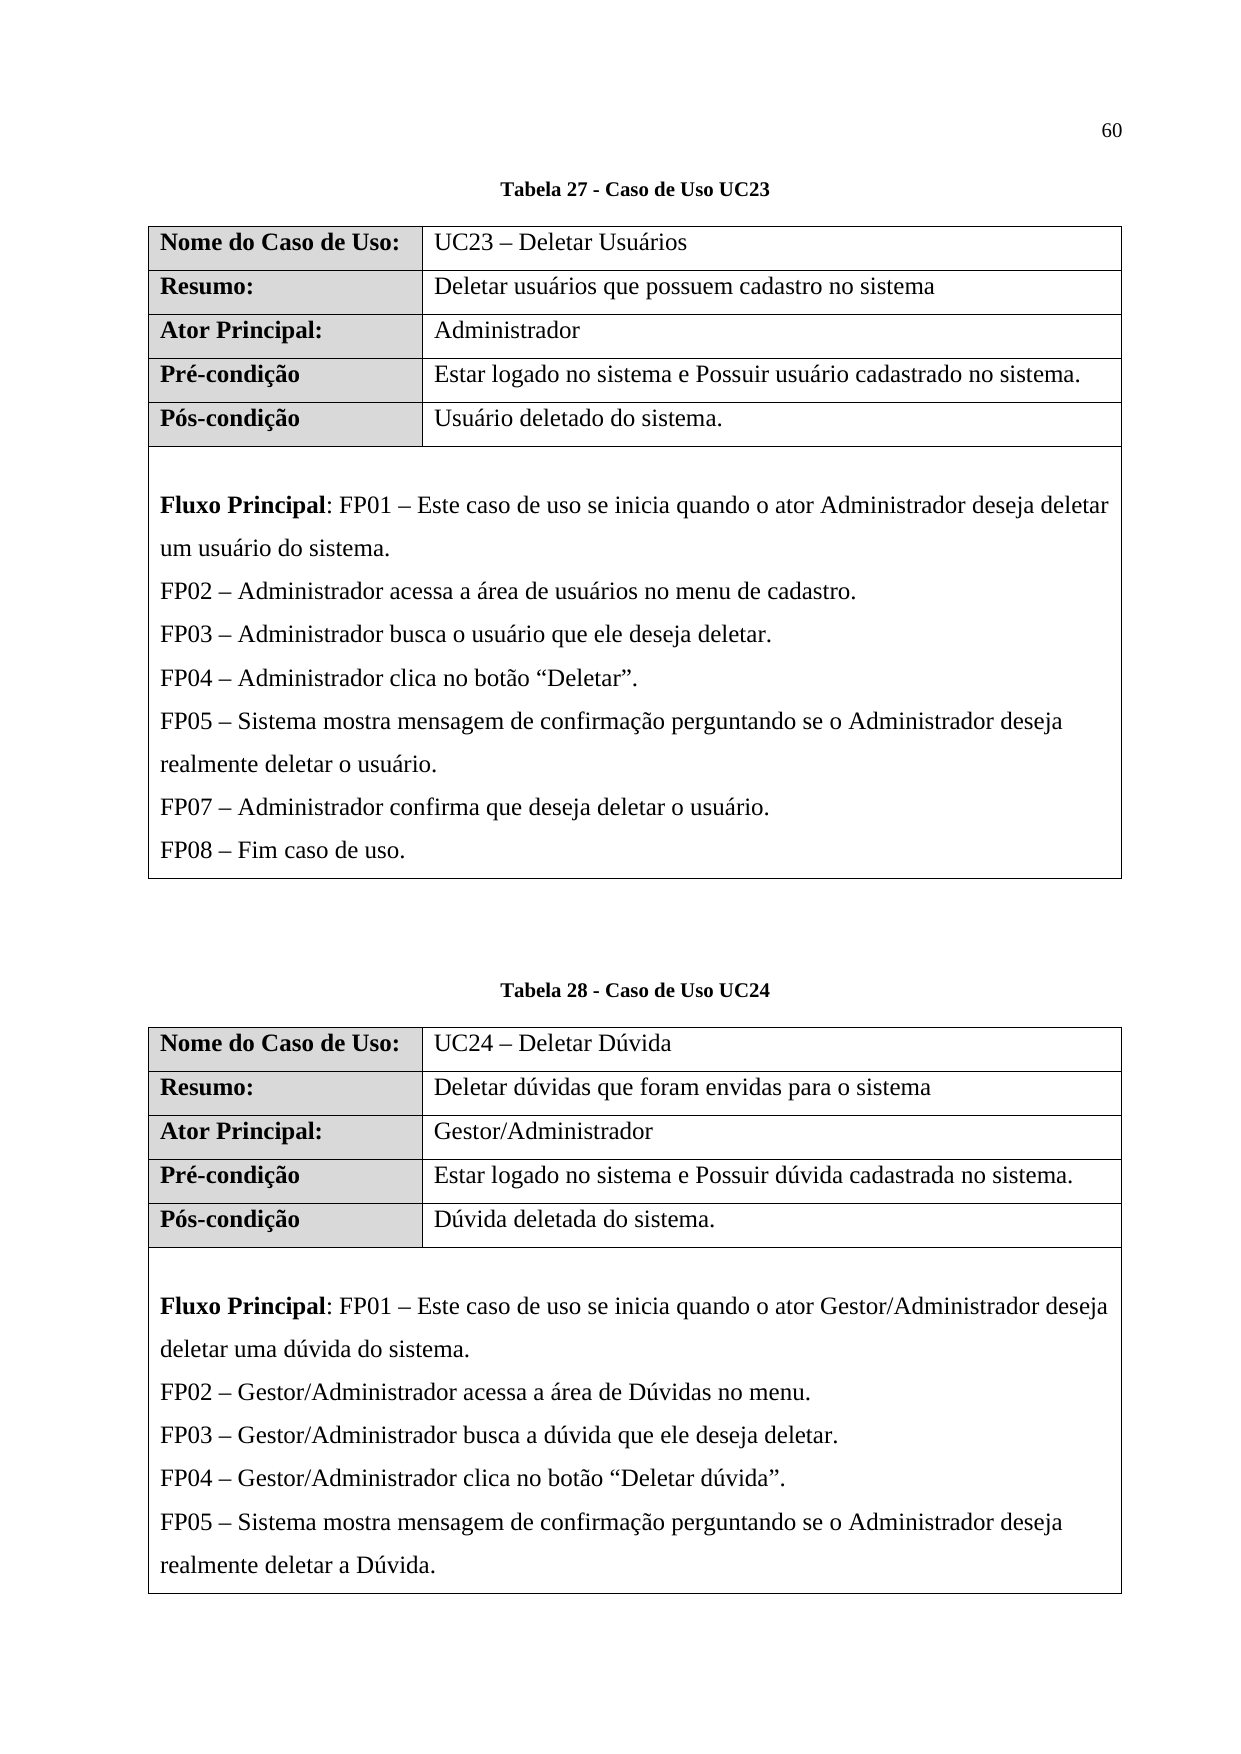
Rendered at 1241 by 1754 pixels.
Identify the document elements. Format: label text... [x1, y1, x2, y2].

table_cell Pós-condição [149, 1204, 422, 1247]
table_cell Pré-condição [149, 359, 422, 402]
table_header Nome do Caso de Uso: [149, 1028, 422, 1071]
table_cell Deletar dúvidas que foram envidas para o sistema [423, 1072, 1121, 1115]
table_cell Usuário deletado do sistema. [423, 403, 1121, 446]
table_cell Dúvida deletada do sistema. [423, 1204, 1121, 1247]
table_cell Ator Principal: [149, 315, 422, 358]
table_cell Fluxo Principal: FP01 – Este caso de uso se inicia quando o ator Administrador deseja deletar um usuário do sistema. FP02 – Administrador acessa a área de usuários no menu de cadastro. FP03 – Administrador busca o usuário que ele deseja deletar. FP04 – Administrador clica no botão “Deletar”. FP05 – Sistema mostra mensagem de confirmação perguntando se o Administrador deseja realmente deletar o usuário. FP07 – Administrador confirma que deseja deletar o usuário. FP08 – Fim caso de uso. [149, 447, 1121, 878]
table_cell Gestor/Administrador [423, 1116, 1121, 1159]
table_header UC24 – Deletar Dúvida [423, 1028, 1121, 1071]
table_cell Ator Principal: [149, 1116, 422, 1159]
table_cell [149, 1248, 1121, 1593]
table_cell Pós-condição [149, 403, 422, 446]
table_cell Administrador [423, 315, 1121, 358]
table_header UC23 – Deletar Usuários [423, 227, 1121, 270]
table_cell Estar logado no sistema e Possuir dúvida cadastrada no sistema. [423, 1160, 1121, 1203]
table_cell Pré-condição [149, 1160, 422, 1203]
table_cell Deletar usuários que possuem cadastro no sistema [423, 271, 1121, 314]
table_cell Resumo: [149, 1072, 422, 1115]
table_cell Resumo: [149, 271, 422, 314]
table_header Nome do Caso de Uso: [149, 227, 422, 270]
table_cell Estar logado no sistema e Possuir usuário cadastrado no sistema. [423, 359, 1121, 402]
